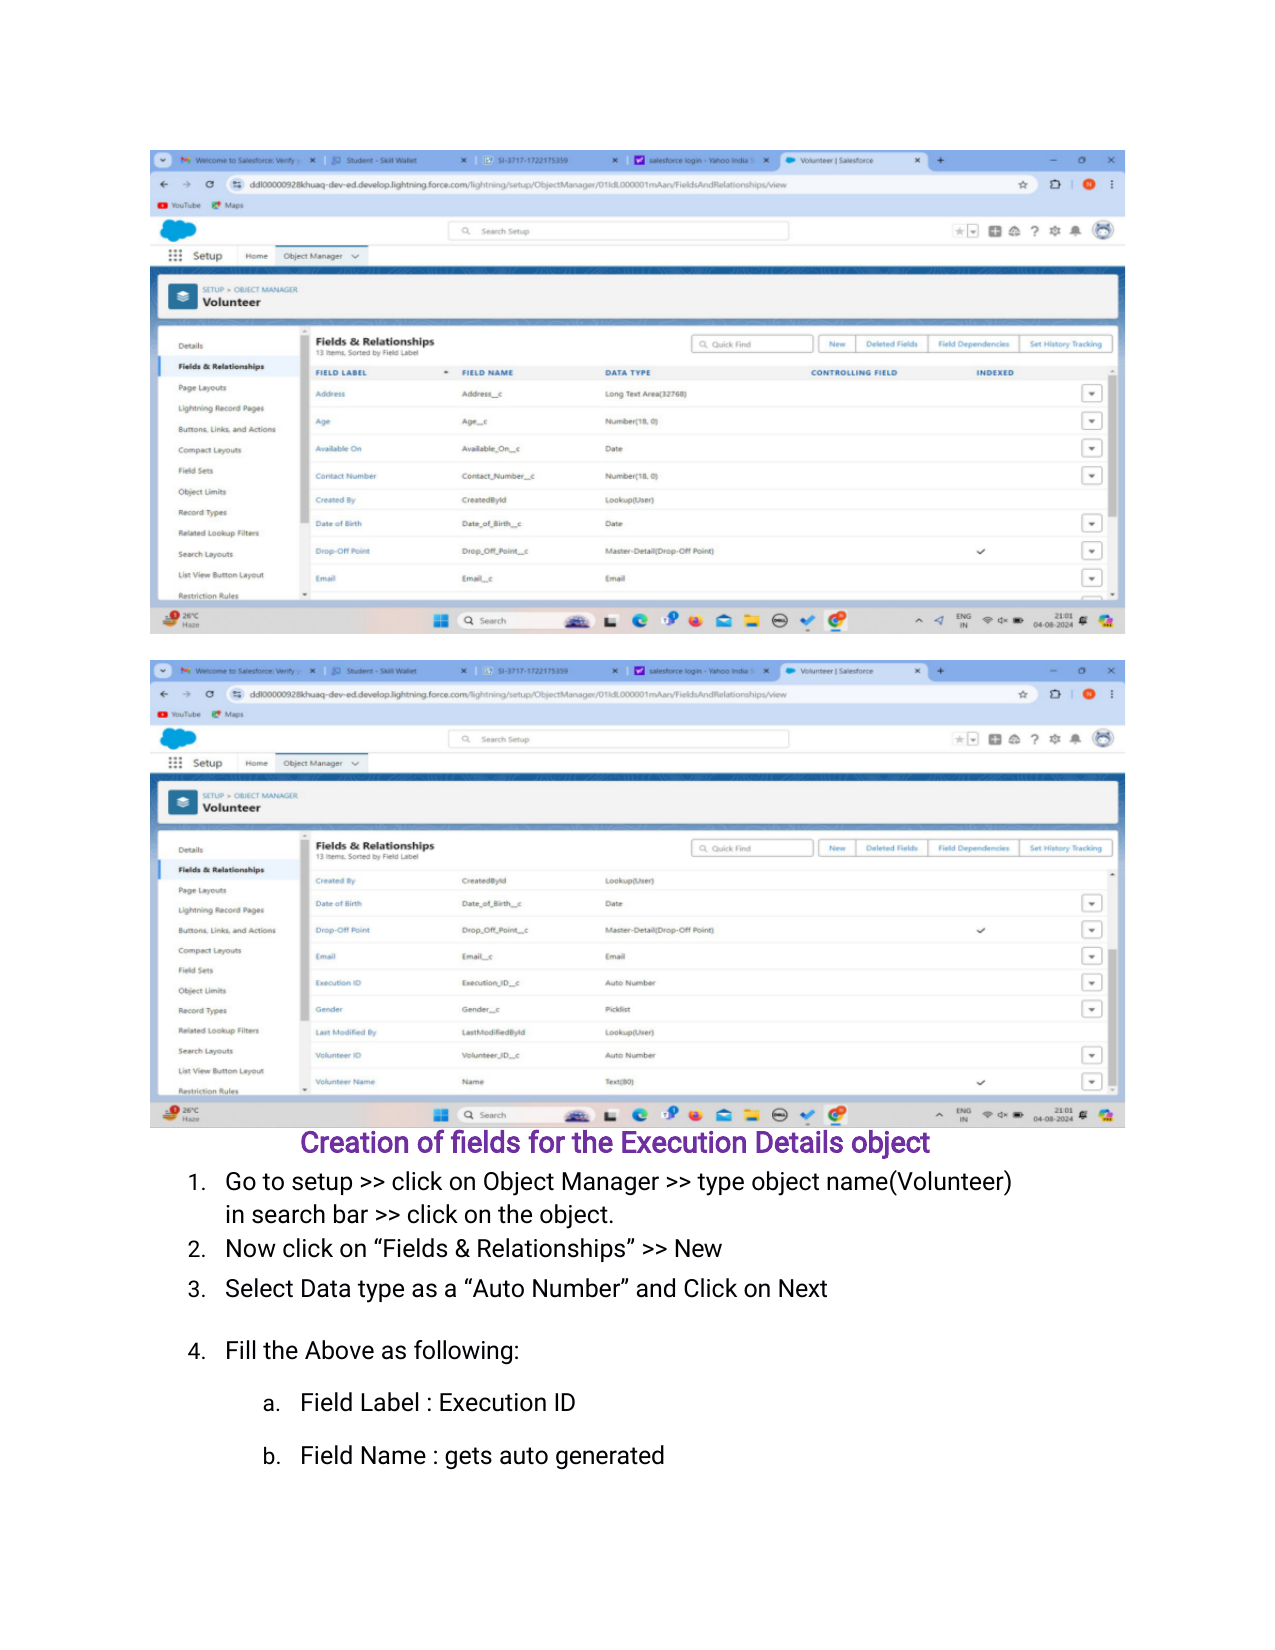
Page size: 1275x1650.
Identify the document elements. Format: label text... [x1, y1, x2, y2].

picture [150, 150, 1125, 634]
list Now click on “Fields & Relationships” >> New [187, 1230, 1125, 1265]
list Select Data type as a “Auto Number” and Click on Next [187, 1274, 1125, 1303]
picture [150, 660, 1125, 1129]
list Field Name : gets auto generated [262, 1441, 1125, 1470]
list Field Label : Execution ID [262, 1389, 1125, 1418]
list Go to setup >> click on Object Manager >> type object name(Volunteer) in search bar >> click on the object. [187, 1165, 1013, 1230]
subtitle Creation of fields for the Execution Details object [237, 1129, 1125, 1158]
list Fill the Above as following: [187, 1336, 1125, 1366]
